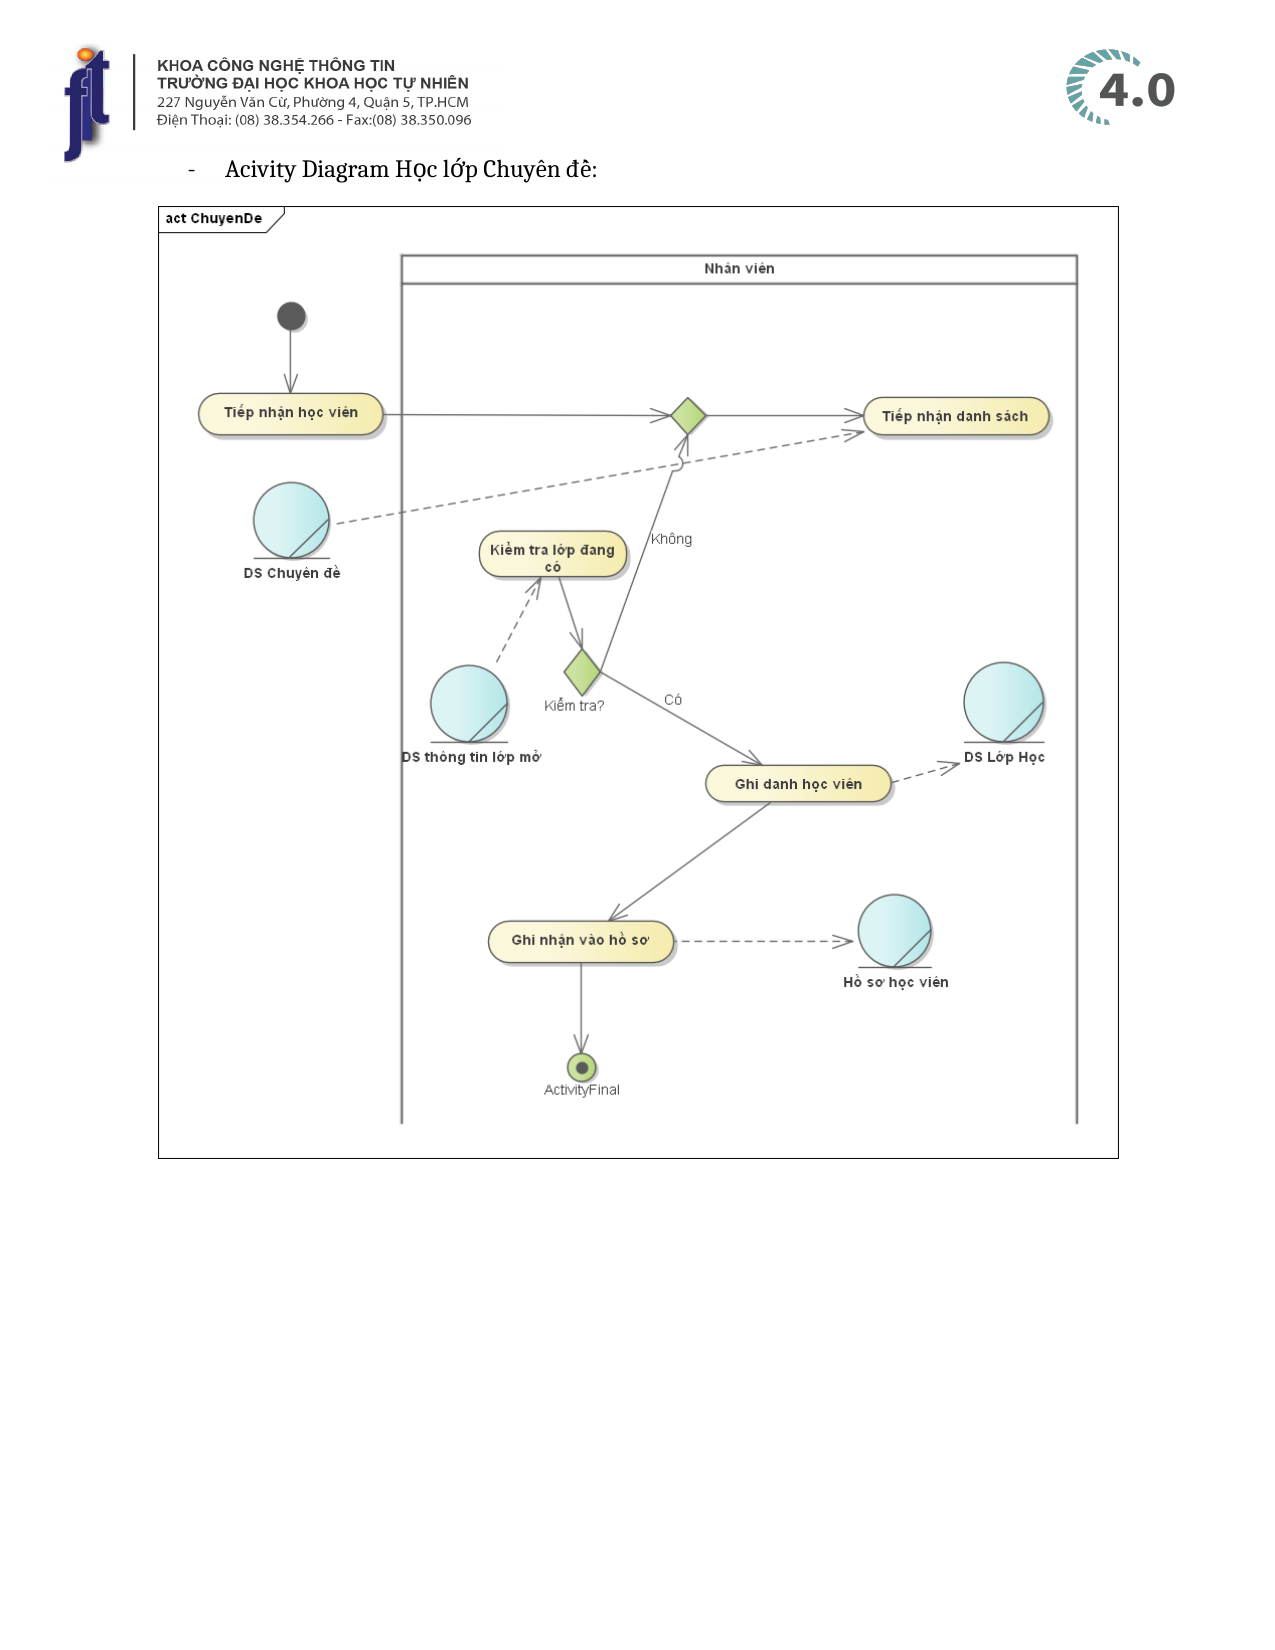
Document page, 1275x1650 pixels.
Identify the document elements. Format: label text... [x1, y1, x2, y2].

list Acivity Diagram Học lớp Chuyên đề: [187, 155, 1125, 184]
picture [41, 38, 504, 184]
picture [1059, 42, 1182, 128]
picture [150, 198, 1125, 1167]
